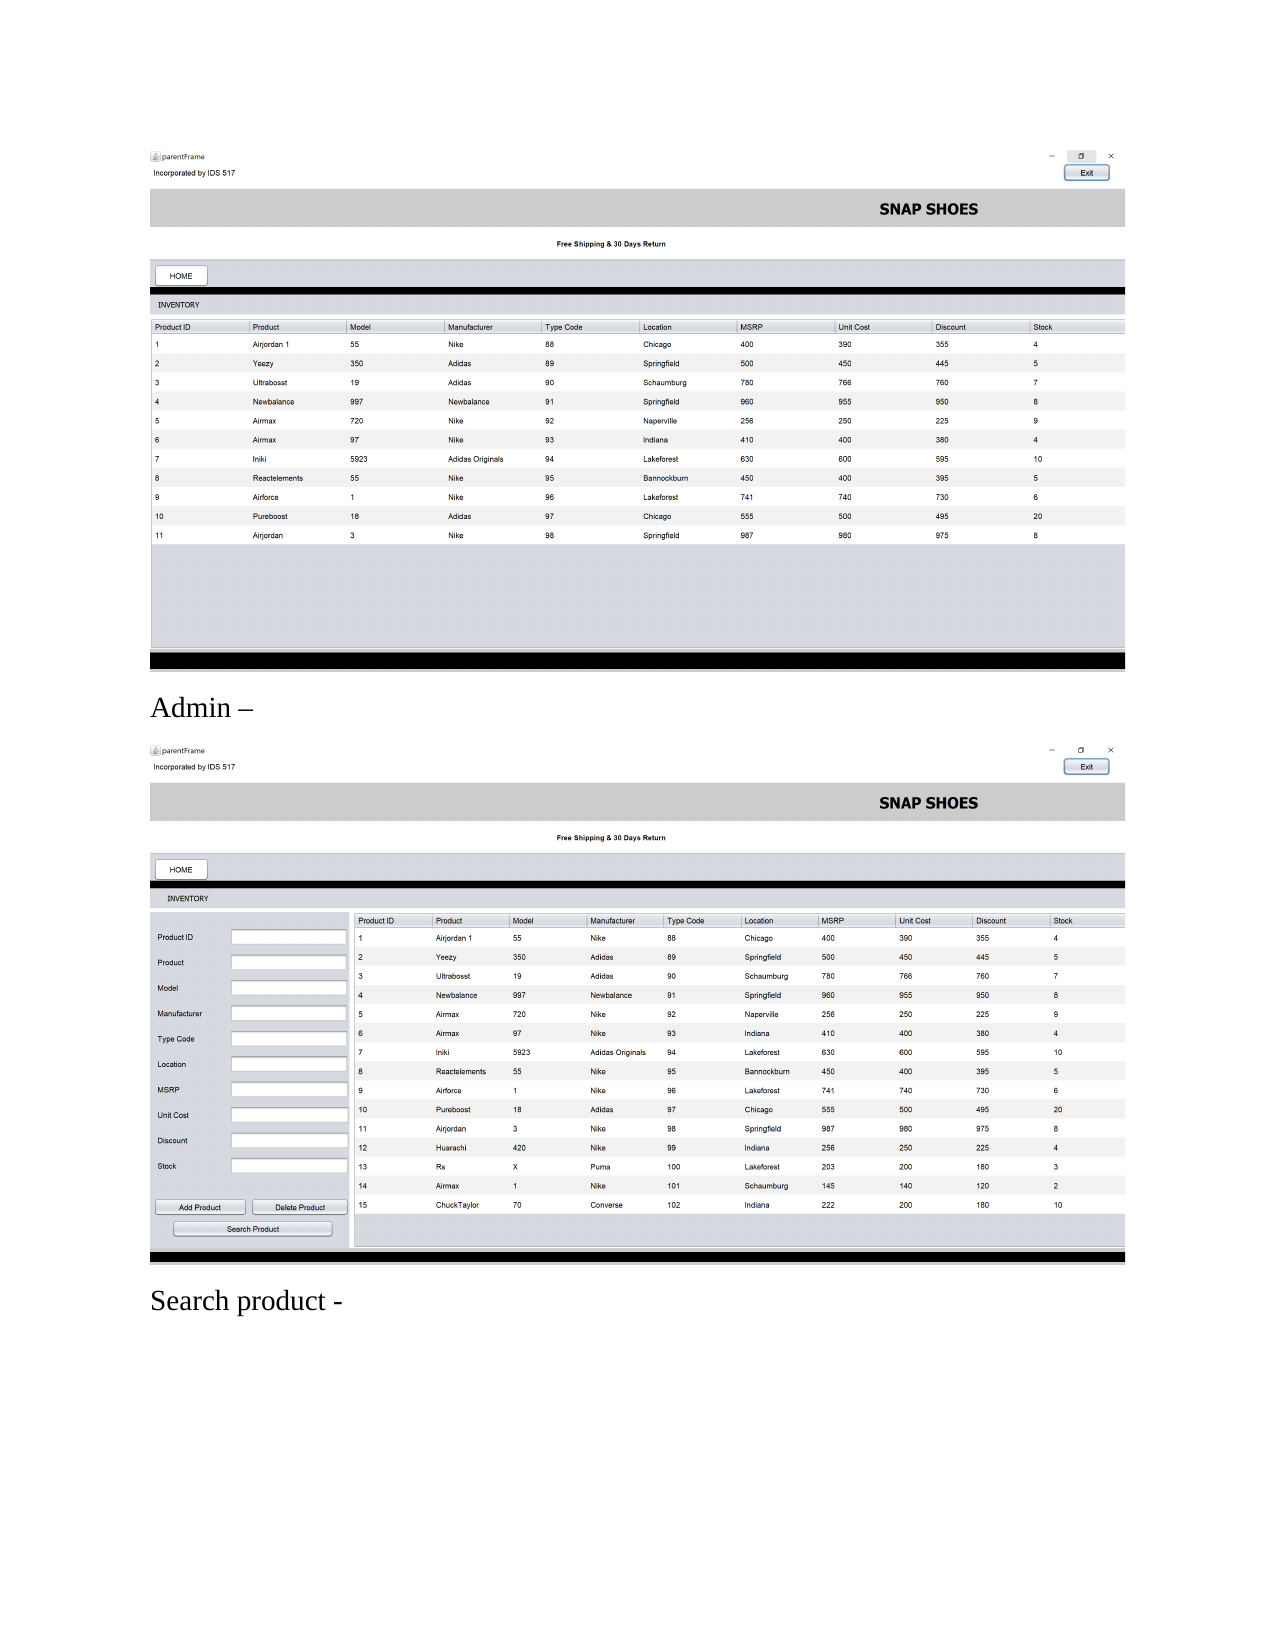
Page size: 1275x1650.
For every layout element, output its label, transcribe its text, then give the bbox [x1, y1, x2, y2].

list Search product - [150, 1283, 1125, 1317]
text Admin – [150, 690, 1125, 724]
picture [150, 150, 1125, 672]
picture [150, 743, 1125, 1265]
